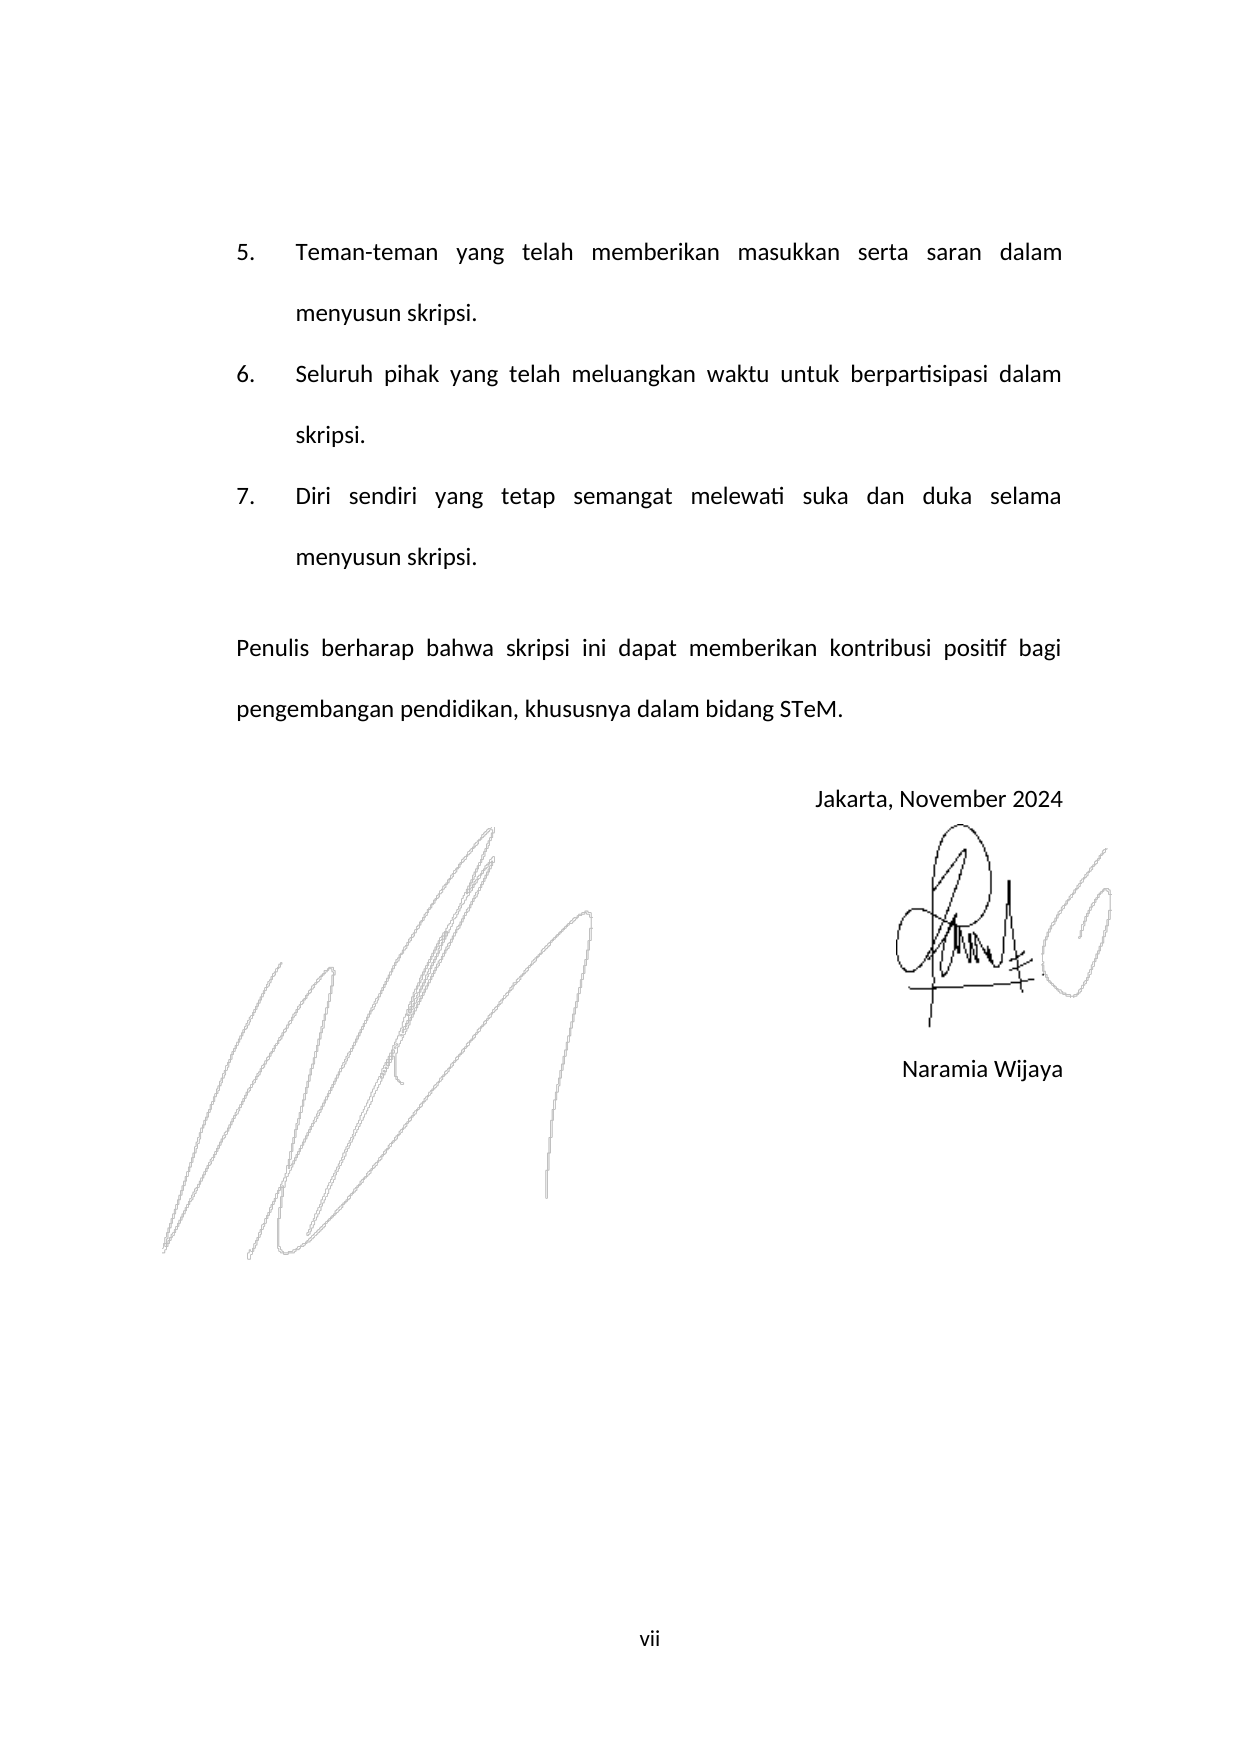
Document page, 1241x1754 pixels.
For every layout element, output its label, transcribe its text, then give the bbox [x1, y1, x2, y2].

text Jakarta, November 2024 [236, 783, 1063, 813]
list Teman-teman yang telah memberikan masukkan serta saran dalam menyusun skripsi. [236, 236, 1063, 328]
list Seluruh pihak yang telah meluangkan waktu untuk berpartisipasi dalam skripsi. [236, 358, 1063, 450]
picture [896, 824, 1112, 1029]
list Diri sendiri yang tetap semangat melewati suka dan duka selama menyusun skripsi. [236, 480, 1063, 572]
text Penulis berharap bahwa skripsi ini dapat memberikan kontribusi positif bagi pengembangan pendidikan, khususnya dalam bidang STeM. [236, 632, 1063, 723]
picture [162, 827, 593, 1261]
text Naramia Wijaya [593, 1053, 1063, 1084]
